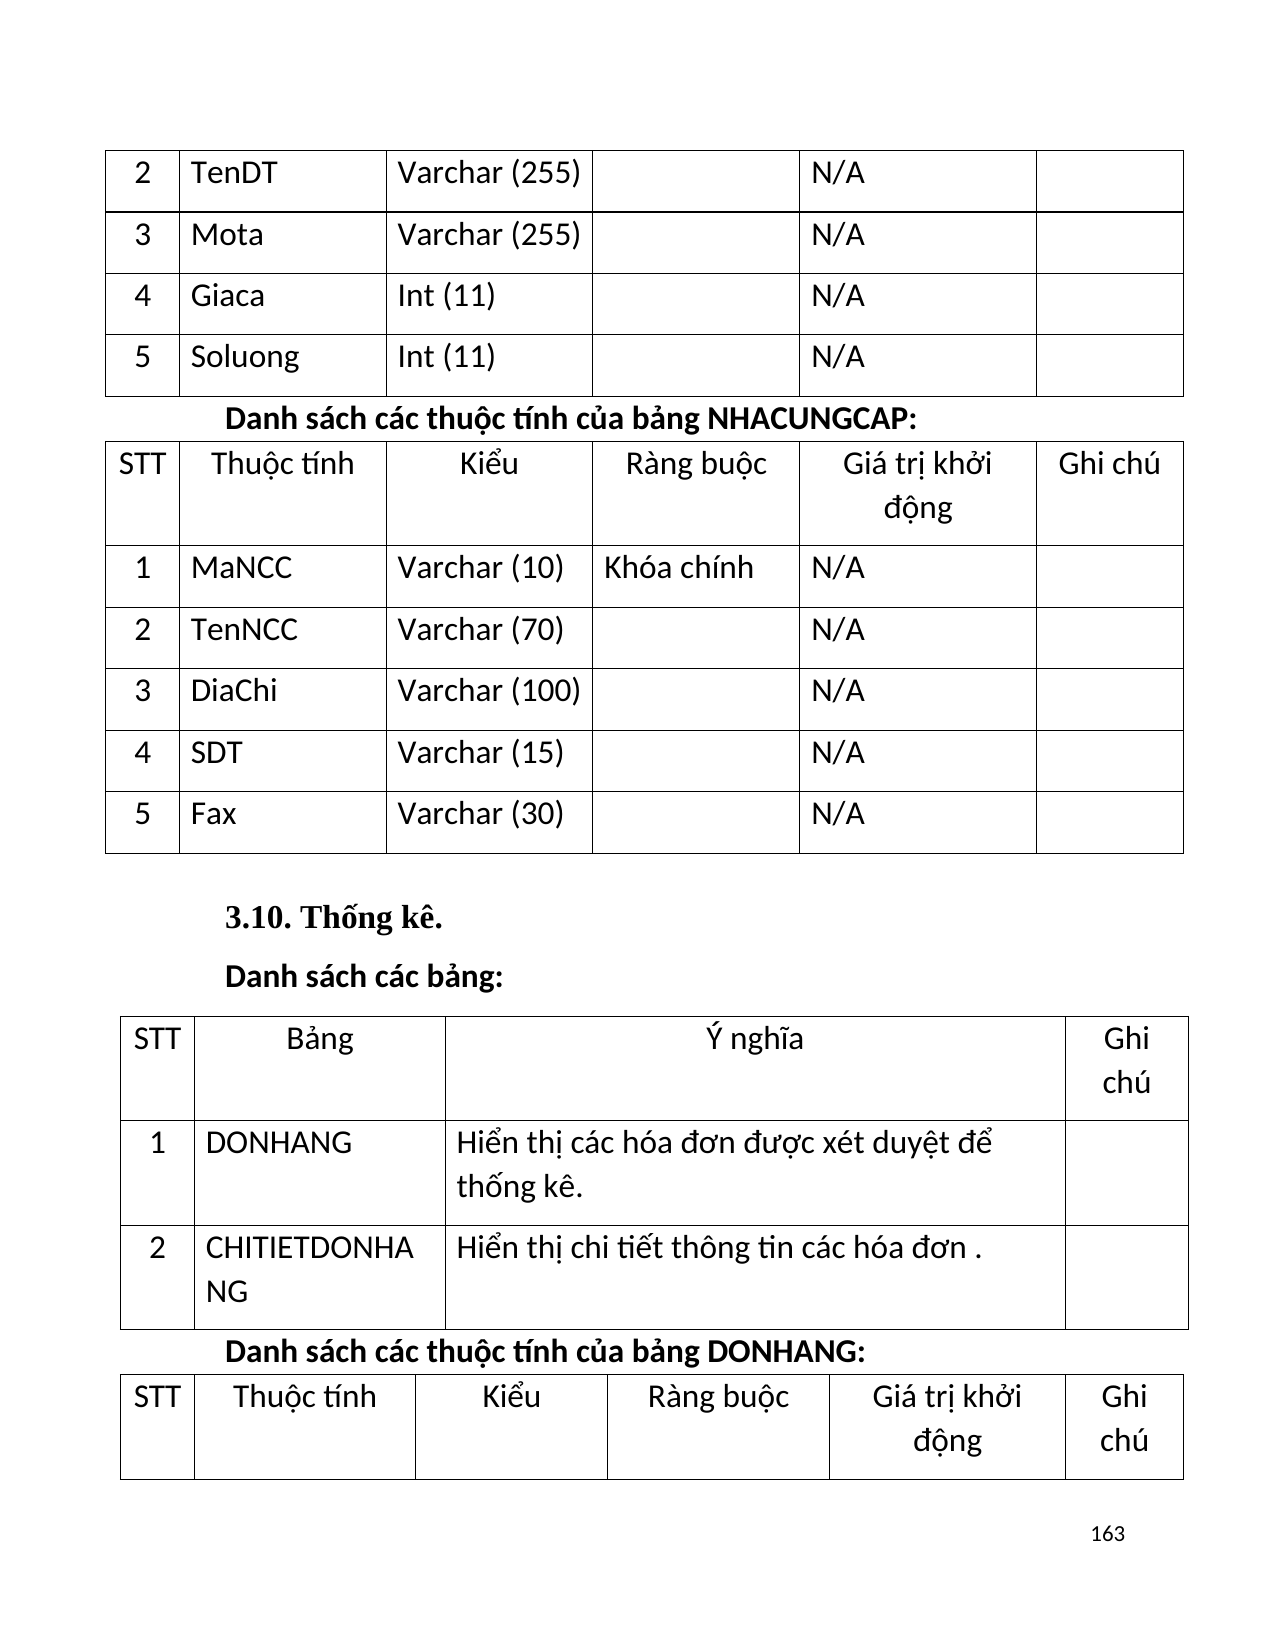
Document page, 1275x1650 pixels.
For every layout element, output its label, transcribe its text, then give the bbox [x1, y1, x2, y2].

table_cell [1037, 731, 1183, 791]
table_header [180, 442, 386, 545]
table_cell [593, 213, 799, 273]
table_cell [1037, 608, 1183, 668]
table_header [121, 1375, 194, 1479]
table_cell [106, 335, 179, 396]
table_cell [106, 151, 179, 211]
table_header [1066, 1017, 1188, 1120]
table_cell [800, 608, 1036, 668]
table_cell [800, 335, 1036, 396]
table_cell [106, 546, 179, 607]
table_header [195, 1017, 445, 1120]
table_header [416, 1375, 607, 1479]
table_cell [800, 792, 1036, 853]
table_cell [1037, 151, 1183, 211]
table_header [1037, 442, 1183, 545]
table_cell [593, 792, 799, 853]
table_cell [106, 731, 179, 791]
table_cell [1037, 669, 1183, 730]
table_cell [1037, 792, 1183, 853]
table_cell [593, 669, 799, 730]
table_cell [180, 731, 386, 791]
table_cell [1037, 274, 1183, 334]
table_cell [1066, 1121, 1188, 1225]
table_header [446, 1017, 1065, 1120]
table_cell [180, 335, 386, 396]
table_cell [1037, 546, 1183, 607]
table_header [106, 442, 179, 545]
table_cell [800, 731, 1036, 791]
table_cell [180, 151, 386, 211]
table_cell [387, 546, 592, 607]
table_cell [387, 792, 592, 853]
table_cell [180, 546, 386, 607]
list Thống kê. [225, 898, 1125, 936]
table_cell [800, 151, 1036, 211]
list Danh sách các thuộc tính của bảng DONHANG: [225, 1330, 1125, 1371]
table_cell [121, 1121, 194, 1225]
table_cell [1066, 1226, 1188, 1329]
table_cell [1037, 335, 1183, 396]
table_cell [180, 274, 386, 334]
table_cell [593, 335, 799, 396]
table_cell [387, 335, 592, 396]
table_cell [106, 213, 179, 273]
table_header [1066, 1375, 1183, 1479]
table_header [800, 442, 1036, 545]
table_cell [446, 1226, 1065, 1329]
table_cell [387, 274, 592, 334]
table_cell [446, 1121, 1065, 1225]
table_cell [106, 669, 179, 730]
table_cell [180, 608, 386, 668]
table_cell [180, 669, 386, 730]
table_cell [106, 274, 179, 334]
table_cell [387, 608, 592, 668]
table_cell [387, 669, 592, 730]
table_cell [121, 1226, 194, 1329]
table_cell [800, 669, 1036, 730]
list Danh sách các thuộc tính của bảng NHACUNGCAP: [225, 397, 1125, 438]
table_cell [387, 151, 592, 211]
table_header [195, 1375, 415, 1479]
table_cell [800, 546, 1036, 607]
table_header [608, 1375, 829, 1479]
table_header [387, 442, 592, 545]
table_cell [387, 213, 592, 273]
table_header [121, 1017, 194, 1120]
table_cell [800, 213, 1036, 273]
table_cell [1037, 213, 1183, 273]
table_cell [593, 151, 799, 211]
list Danh sách các bảng: [225, 955, 1125, 996]
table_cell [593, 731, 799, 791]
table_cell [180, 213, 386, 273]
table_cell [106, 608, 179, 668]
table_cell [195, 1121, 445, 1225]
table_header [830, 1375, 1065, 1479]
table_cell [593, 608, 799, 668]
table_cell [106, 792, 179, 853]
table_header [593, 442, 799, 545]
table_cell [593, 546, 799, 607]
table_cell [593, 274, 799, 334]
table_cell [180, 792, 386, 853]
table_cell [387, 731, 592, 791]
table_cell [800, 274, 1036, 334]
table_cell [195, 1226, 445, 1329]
